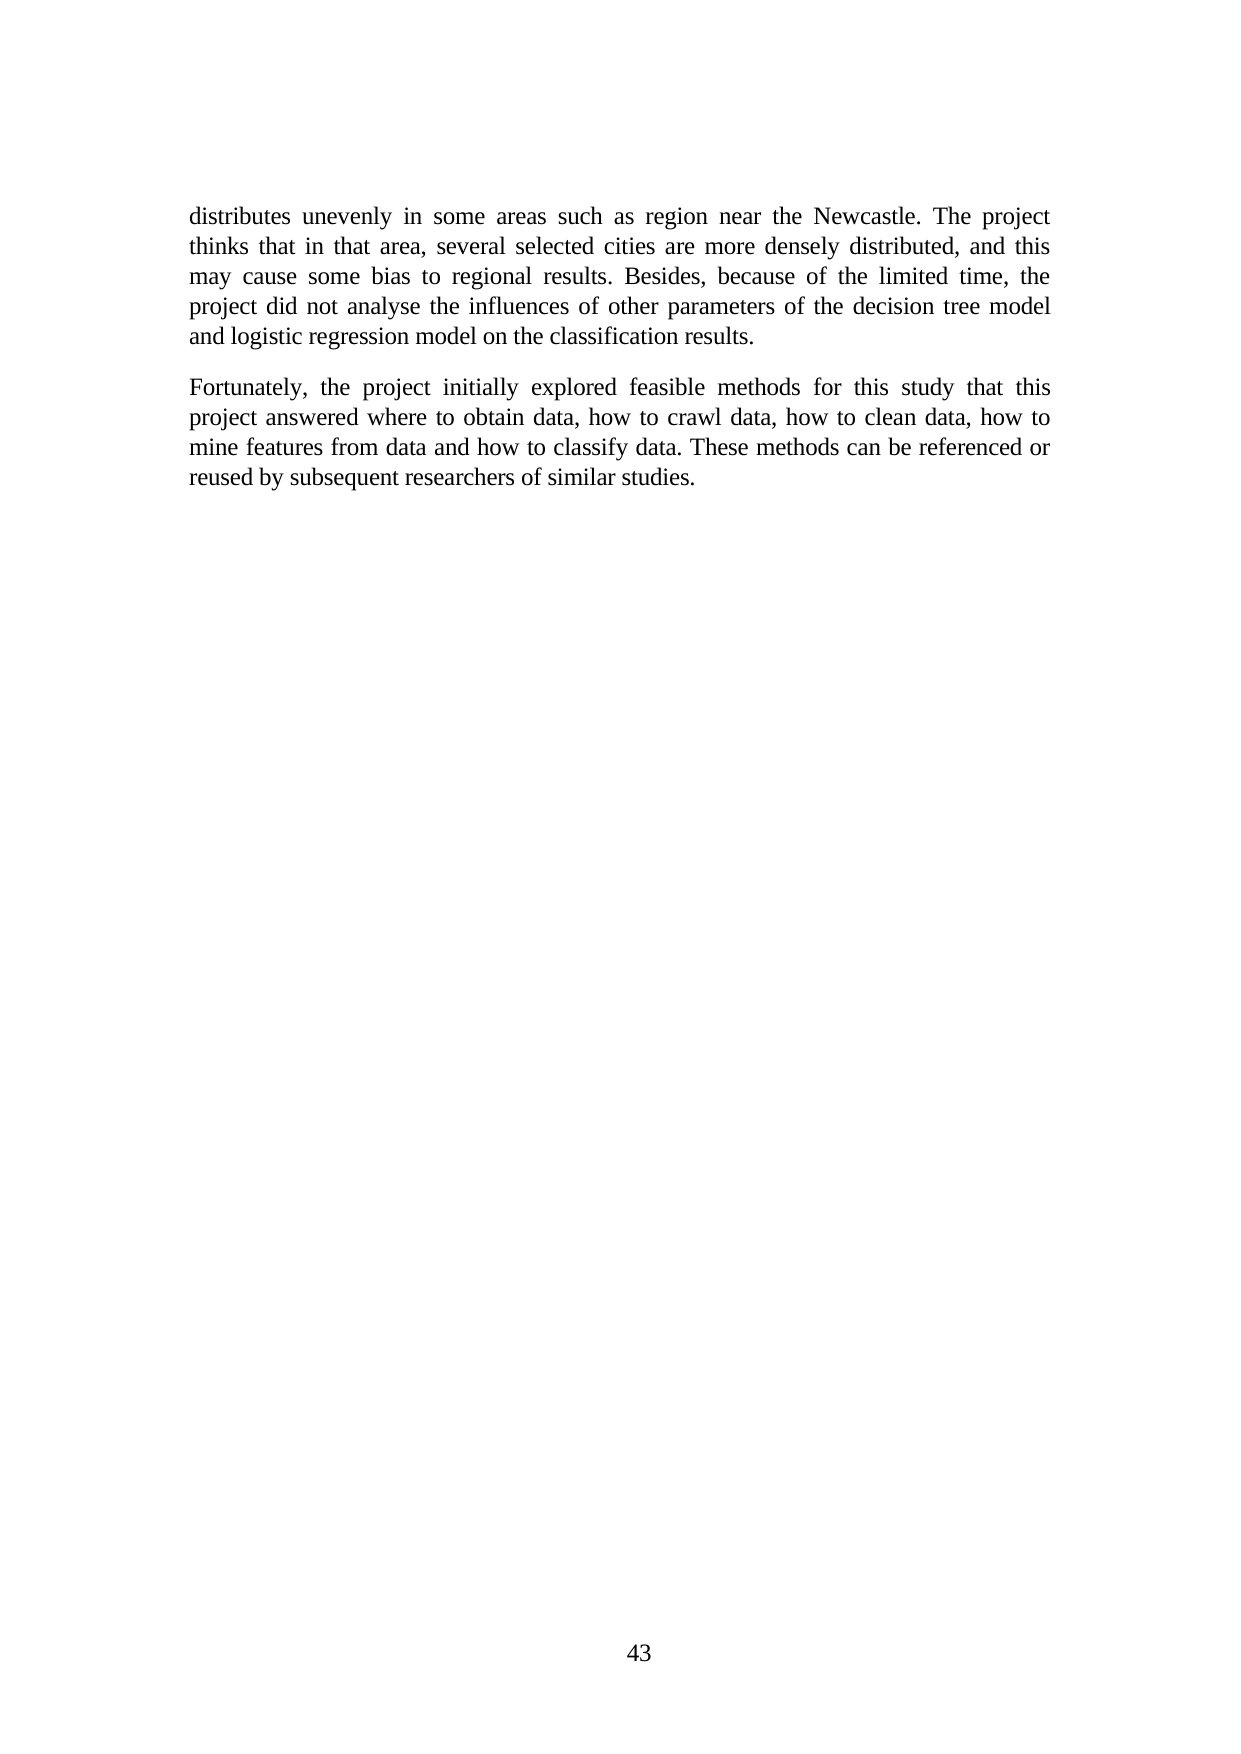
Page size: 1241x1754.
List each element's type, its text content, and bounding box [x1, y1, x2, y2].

text Fortunately, the project initially explored feasible methods for this study that this project answered where to obtain data, how to crawl data, how to clean data, how to mine features from data and how to classify data. These methods can be referenced or reused by subsequent researchers of similar studies. [189, 372, 1051, 491]
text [189, 201, 1051, 350]
